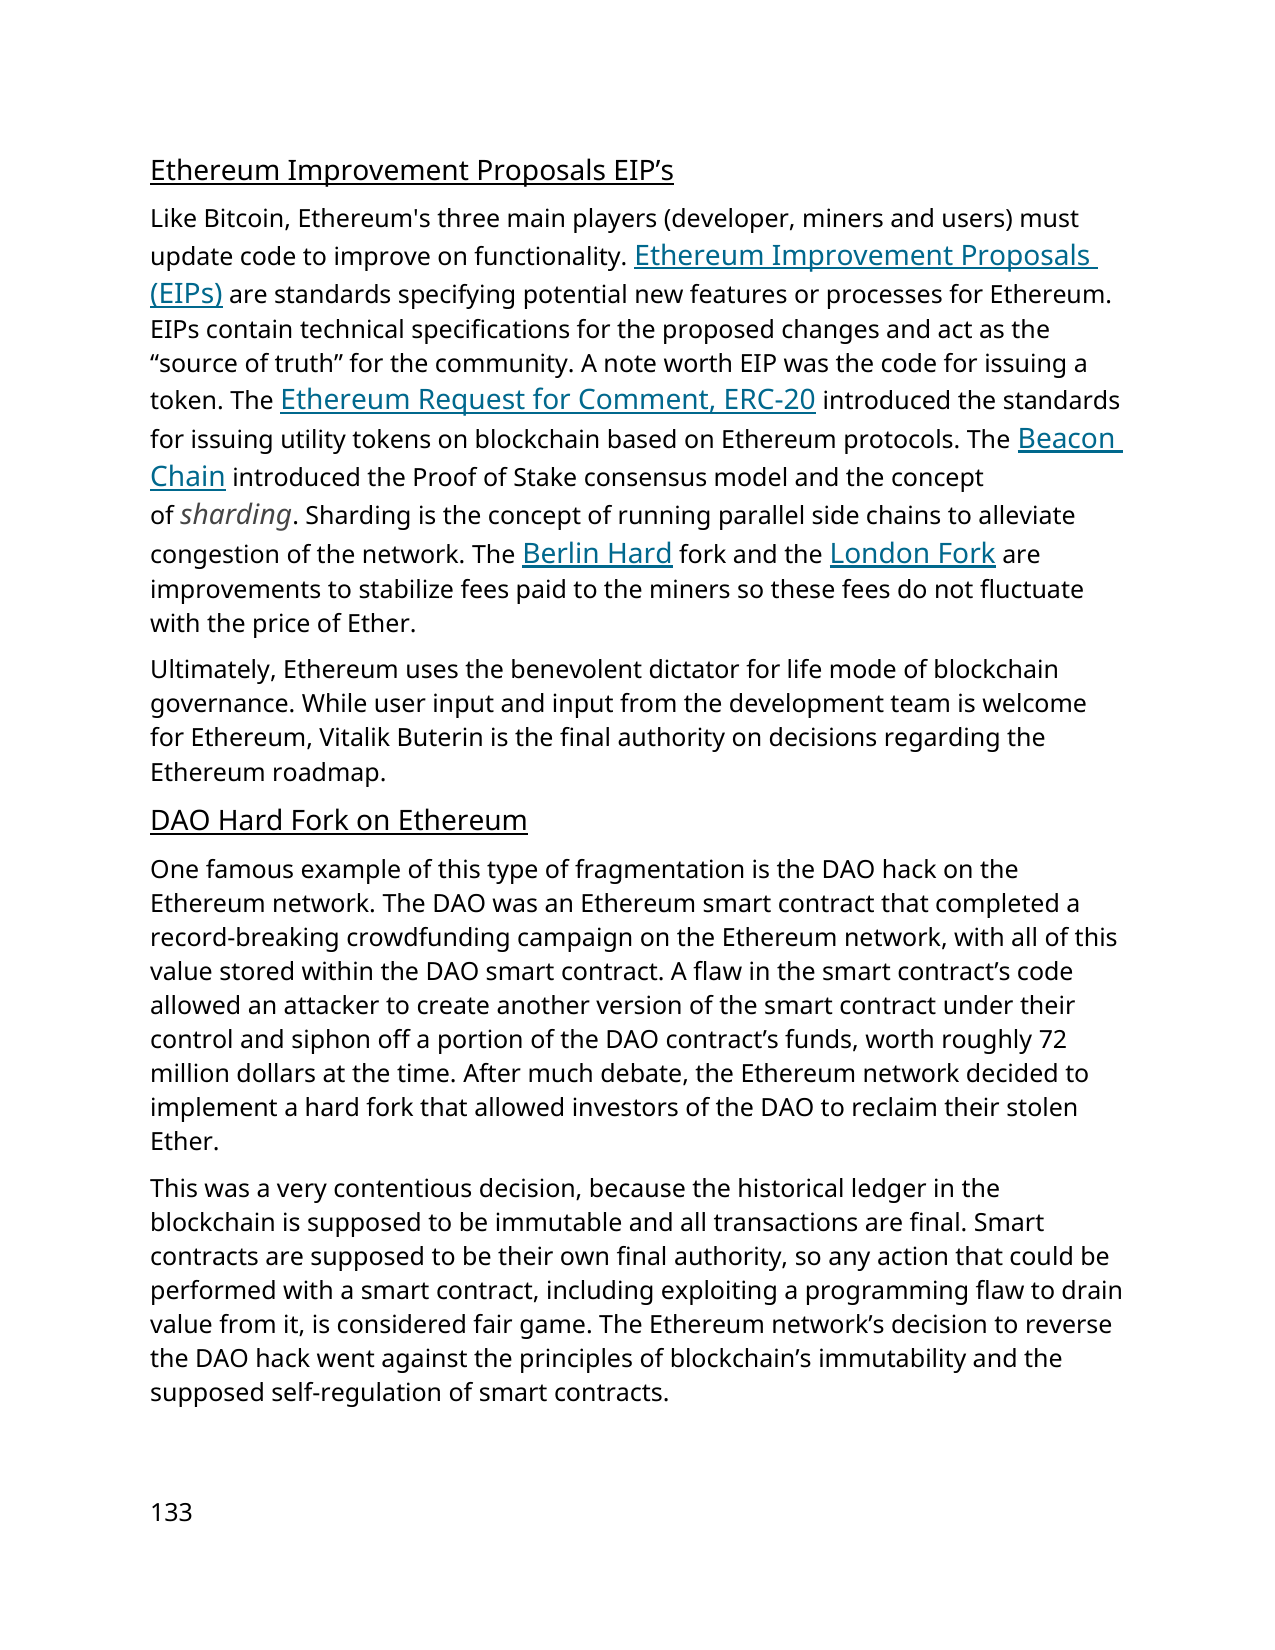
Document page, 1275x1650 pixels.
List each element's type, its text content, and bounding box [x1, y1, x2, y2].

subtitle Ethereum Improvement Proposals EIP’s [150, 150, 1125, 188]
text This was a very contentious decision, because the historical ledger in the blockchain is supposed to be immutable and all transactions are final. Smart contracts are supposed to be their own final authority, so any action that could be performed with a smart contract, including exploiting a programming flaw to drain value from it, is considered fair game. The Ethereum network’s decision to reverse the DAO hack went against the principles of blockchain’s immutability and the supposed self-regulation of smart contracts. [150, 1171, 1125, 1409]
subtitle DAO Hard Fork on Ethereum [150, 801, 1125, 839]
text Like Bitcoin, Ethereum's three main players (developer, miners and users) must update code to improve on functionality. Ethereum Improvement Proposals (EIPs) are standards specifying potential new features or processes for Ethereum. EIPs contain technical specifications for the proposed changes and act as the “source of truth” for the community. A note worth EIP was the code for issuing a token. The Ethereum Request for Comment, ERC-20 introduced the standards for issuing utility tokens on blockchain based on Ethereum protocols. The Beacon Chain introduced the Proof of Stake consensus model and the concept of sharding. Sharding is the concept of running parallel side chains to alleviate congestion of the network. The Berlin Hard fork and the London Fork are improvements to stabilize fees paid to the miners so these fees do not fluctuate with the price of Ether. [150, 201, 1125, 639]
text Ultimately, Ethereum uses the benevolent dictator for life mode of blockchain governance. While user input and input from the development team is welcome for Ethereum, Vitalik Buterin is the final authority on decisions regarding the Ethereum roadmap. [150, 652, 1125, 788]
text One famous example of this type of fragmentation is the DAO hack on the Ethereum network. The DAO was an Ethereum smart contract that completed a record-breaking crowdfunding campaign on the Ethereum network, with all of this value stored within the DAO smart contract. A flaw in the smart contract’s code allowed an attacker to create another version of the smart contract under their control and siphon off a portion of the DAO contract’s funds, worth roughly 72 million dollars at the time. After much debate, the Ethereum network decided to implement a hard fork that allowed investors of the DAO to reclaim their stolen Ether. [150, 852, 1125, 1158]
